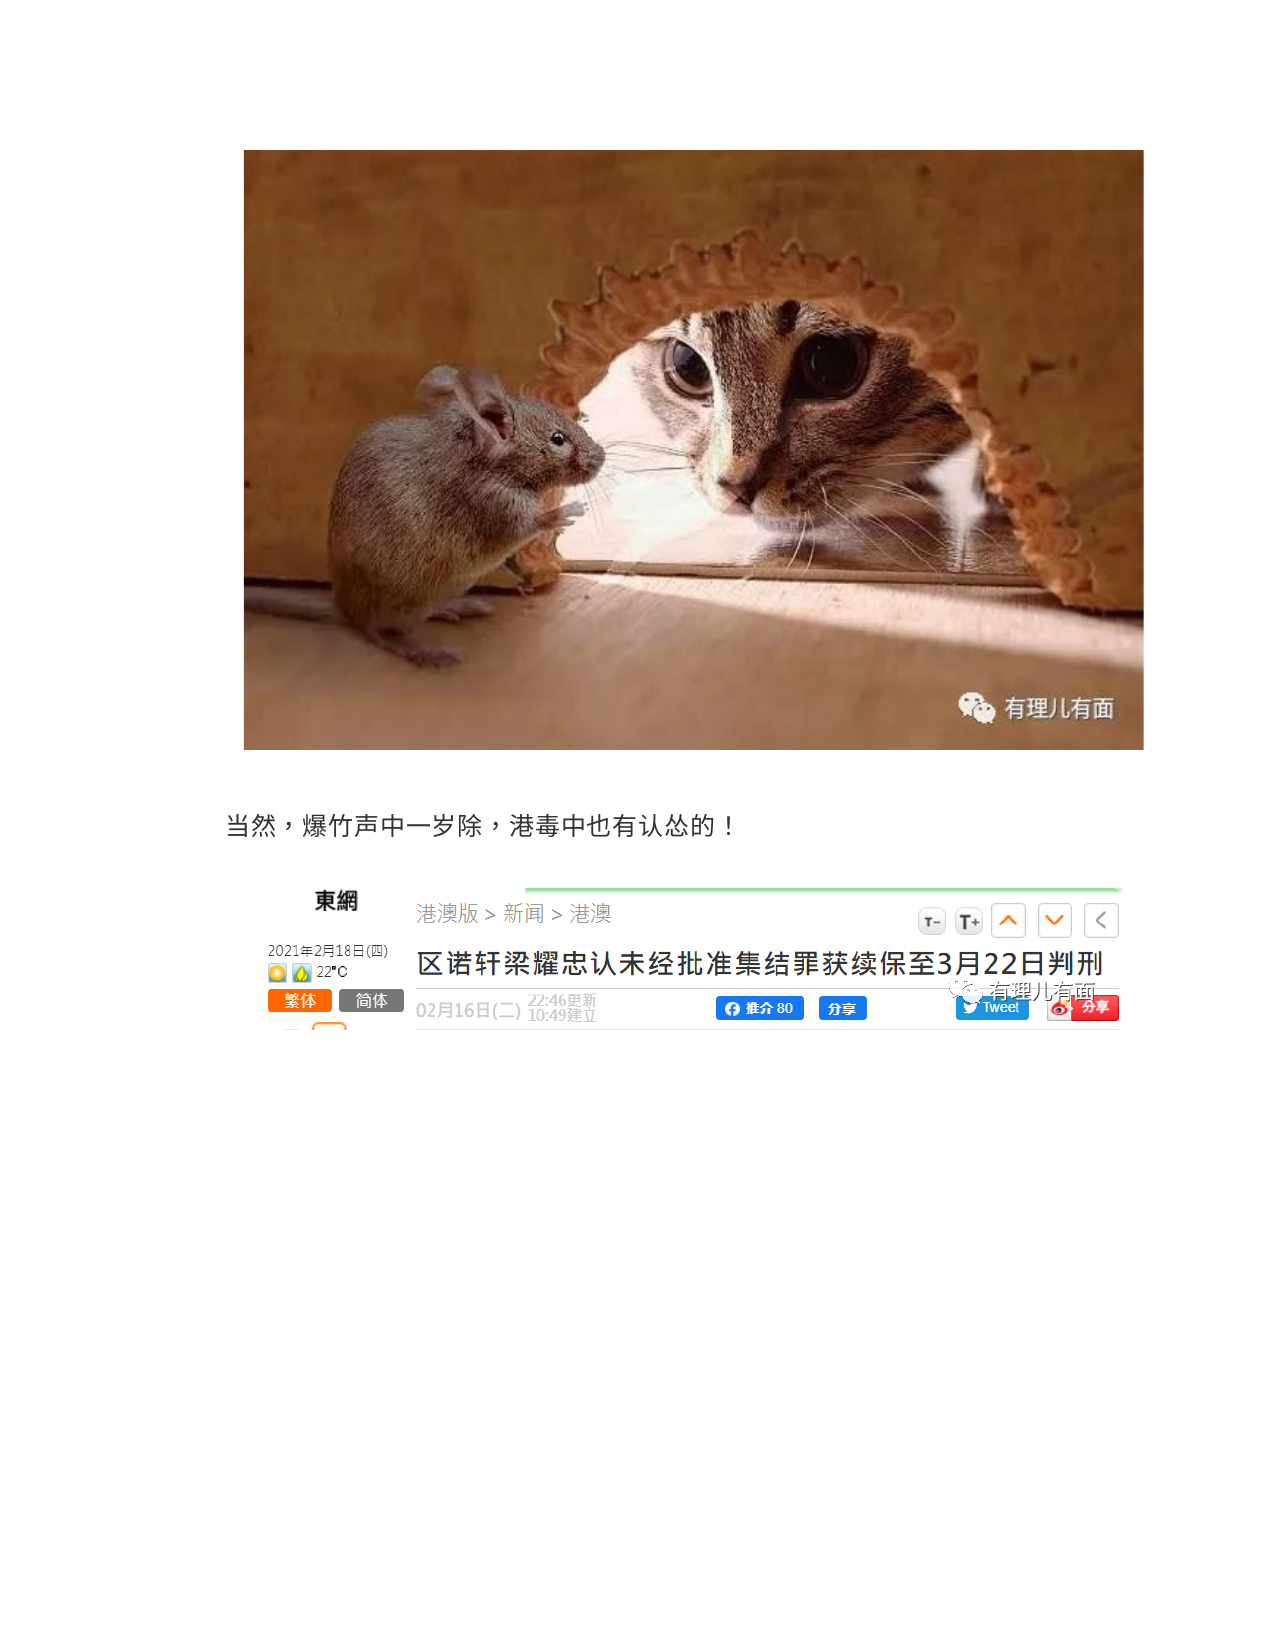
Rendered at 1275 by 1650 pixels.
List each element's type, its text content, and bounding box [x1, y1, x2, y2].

text 当然，爆竹声中一岁除，港毒中也有认怂的！ [225, 796, 1050, 842]
picture [243, 888, 1123, 1030]
picture [243, 150, 1144, 750]
